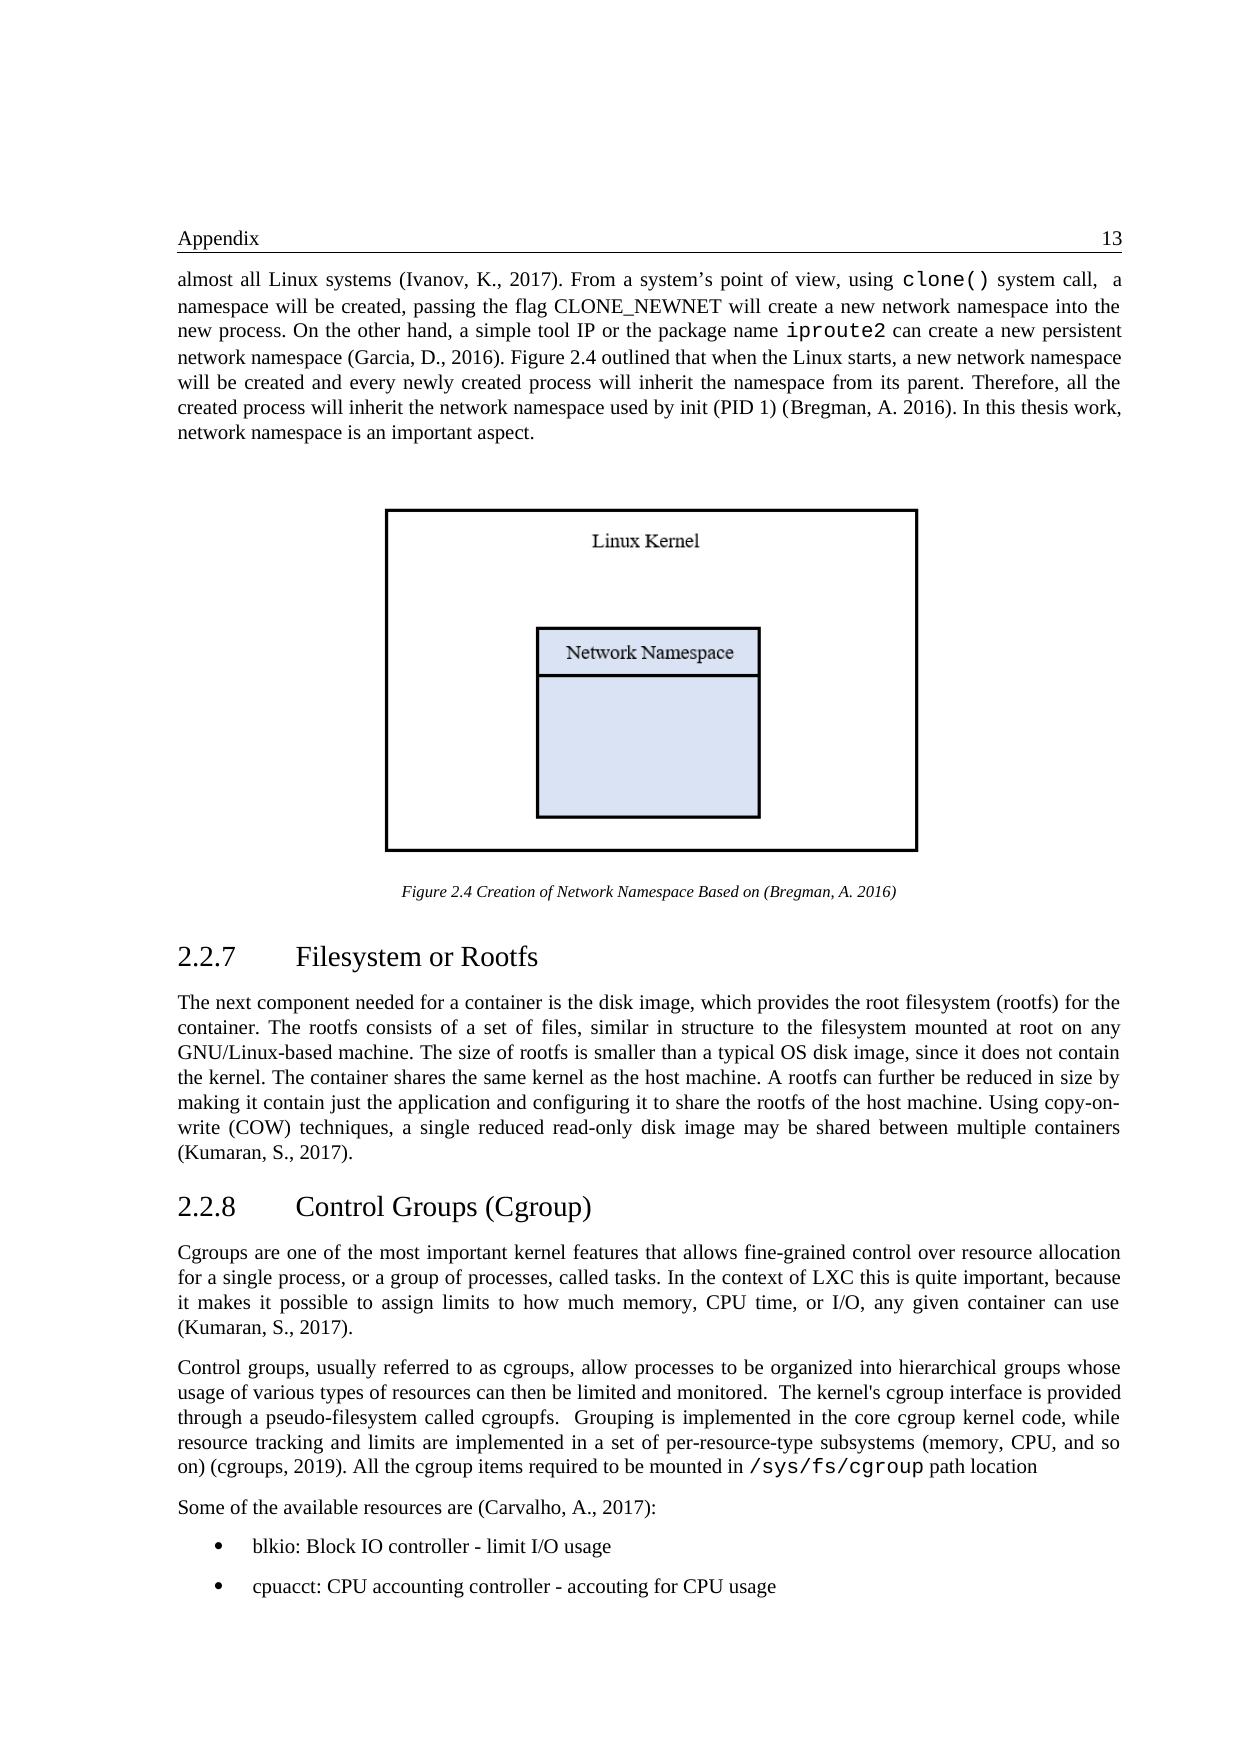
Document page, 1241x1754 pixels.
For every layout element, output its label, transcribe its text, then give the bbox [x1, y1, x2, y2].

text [177, 267, 1122, 444]
list cpuacct: CPU accounting controller - accouting for CPU usage [215, 1573, 1122, 1598]
list blkio: Block IO controller - limit I/O usage [215, 1533, 1122, 1558]
text Figure 2.4 Creation of Network Namespace Based on (Bregman, A. 2016) [177, 882, 1122, 901]
picture [370, 497, 929, 866]
text The next component needed for a container is the disk image, which provides the root filesystem (rootfs) for the container. The rootfs consists of a set of files, similar in structure to the filesystem mounted at root on any GNU/Linux-based machine. The size of rootfs is smaller than a typical OS disk image, since it does not contain the kernel. The container shares the same kernel as the host machine. A rootfs can further be reduced in size by making it contain just the application and configuring it to share the rootfs of the host machine. Using copy-on-write (COW) techniques, a single reduced read-only disk image may be shared between multiple containers (Kumaran, S., 2017). [177, 989, 1122, 1164]
subtitle Control Groups (Cgroup) [177, 1189, 1122, 1222]
text Some of the available resources are (Carvalho, A., 2017): [177, 1494, 1122, 1519]
text Cgroups are one of the most important kernel features that allows fine-grained control over resource allocation for a single process, or a group of processes, called tasks. In the context of LXC this is quite important, because it makes it possible to assign limits to how much memory, CPU time, or I/O, any given container can use (Kumaran, S., 2017). [177, 1239, 1122, 1339]
text Control groups, usually referred to as cgroups, allow processes to be organized into hierarchical groups whose usage of various types of resources can then be limited and monitored. The kernel's cgroup interface is provided through a pseudo-filesystem called cgroupfs. Grouping is implemented in the core cgroup kernel code, while resource tracking and limits are implemented in a set of per-resource-type subsystems (memory, CPU, and so on) (cgroups, 2019). All the cgroup items required to be mounted in /sys/fs/cgroup path location [177, 1354, 1122, 1479]
subtitle Filesystem or Rootfs [177, 939, 1122, 972]
